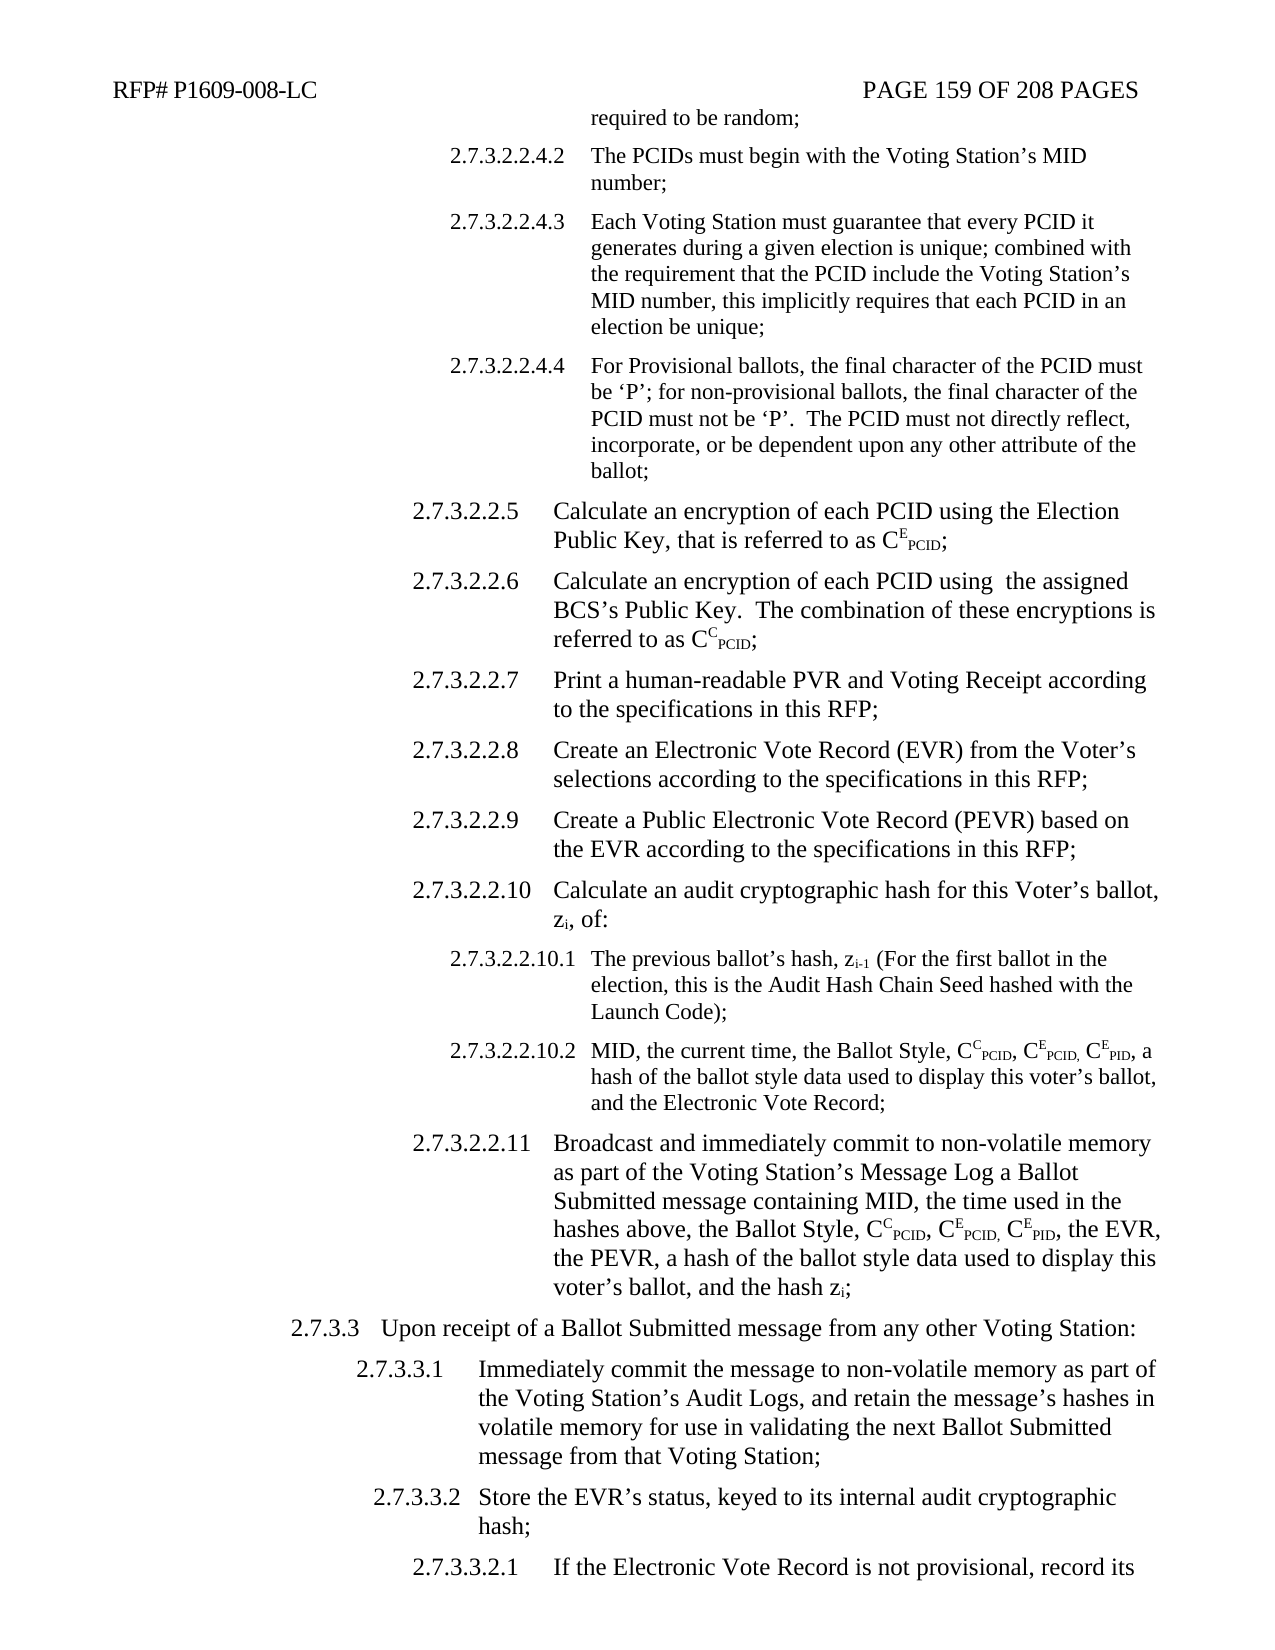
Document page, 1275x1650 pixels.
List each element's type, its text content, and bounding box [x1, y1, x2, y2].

subtitle Create an Electronic Vote Record (EVR) from the Voter’s selections according to the specifications in this RFP; [412, 735, 1162, 793]
subtitle The PCIDs must begin with the Voting Station’s MID number; [450, 143, 1162, 195]
subtitle Create a Public Electronic Vote Record (PEVR) based on the EVR according to the specifications in this RFP; [412, 805, 1162, 863]
subtitle The previous ballot’s hash, zi-1 (For the first ballot in the election, this is the Audit Hash Chain Seed hashed with the Launch Code); [450, 945, 1162, 1024]
subtitle Calculate an encryption of each PCID using the Election Public Key, that is referred to as CEPCID; [412, 496, 1162, 554]
subtitle Immediately commit the message to non-volatile memory as part of the Voting Station’s Audit Logs, and retain the message’s hashes in volatile memory for use in validating the next Ballot Submitted message from that Voting Station; [356, 1354, 1162, 1469]
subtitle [450, 104, 1162, 130]
subtitle MID, the current time, the Ballot Style, CCPCID, CEPCID, CEPID, a hash of the ballot style data used to display this voter’s ballot, and the Electronic Vote Record; [450, 1037, 1162, 1116]
subtitle Each Voting Station must guarantee that every PCID it generates during a given election is unique; combined with the requirement that the PCID include the Voting Station’s MID number, this implicitly requires that each PCID in an election be unique; [450, 208, 1162, 339]
subtitle For Provisional ballots, the final character of the PCID must be ‘P’; for non-provisional ballots, the final character of the PCID must not be ‘P’. The PCID must not directly reflect, incorporate, or be dependent upon any other attribute of the ballot; [450, 352, 1162, 484]
subtitle Calculate an audit cryptographic hash for this Voter’s ballot, zi, of: [412, 875, 1162, 933]
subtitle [412, 1552, 1162, 1581]
subtitle Store the EVR’s status, keyed to its internal audit cryptographic hash; [373, 1482, 1162, 1539]
subtitle Print a human-readable PVR and Voting Receipt according to the specifications in this RFP; [412, 665, 1162, 723]
subtitle Upon receipt of a Ballot Submitted message from any other Voting Station: [291, 1313, 1162, 1342]
subtitle Calculate an encryption of each PCID using the assigned BCS’s Public Key. The combination of these encryptions is referred to as CCPCID; [412, 566, 1162, 653]
subtitle Broadcast and immediately commit to non-volatile memory as part of the Voting Station’s Message Log a Ballot Submitted message containing MID, the time used in the hashes above, the Ballot Style, CCPCID, CEPCID, CEPID, the EVR, the PEVR, a hash of the ballot style data used to display this voter’s ballot, and the hash zi; [412, 1128, 1162, 1301]
